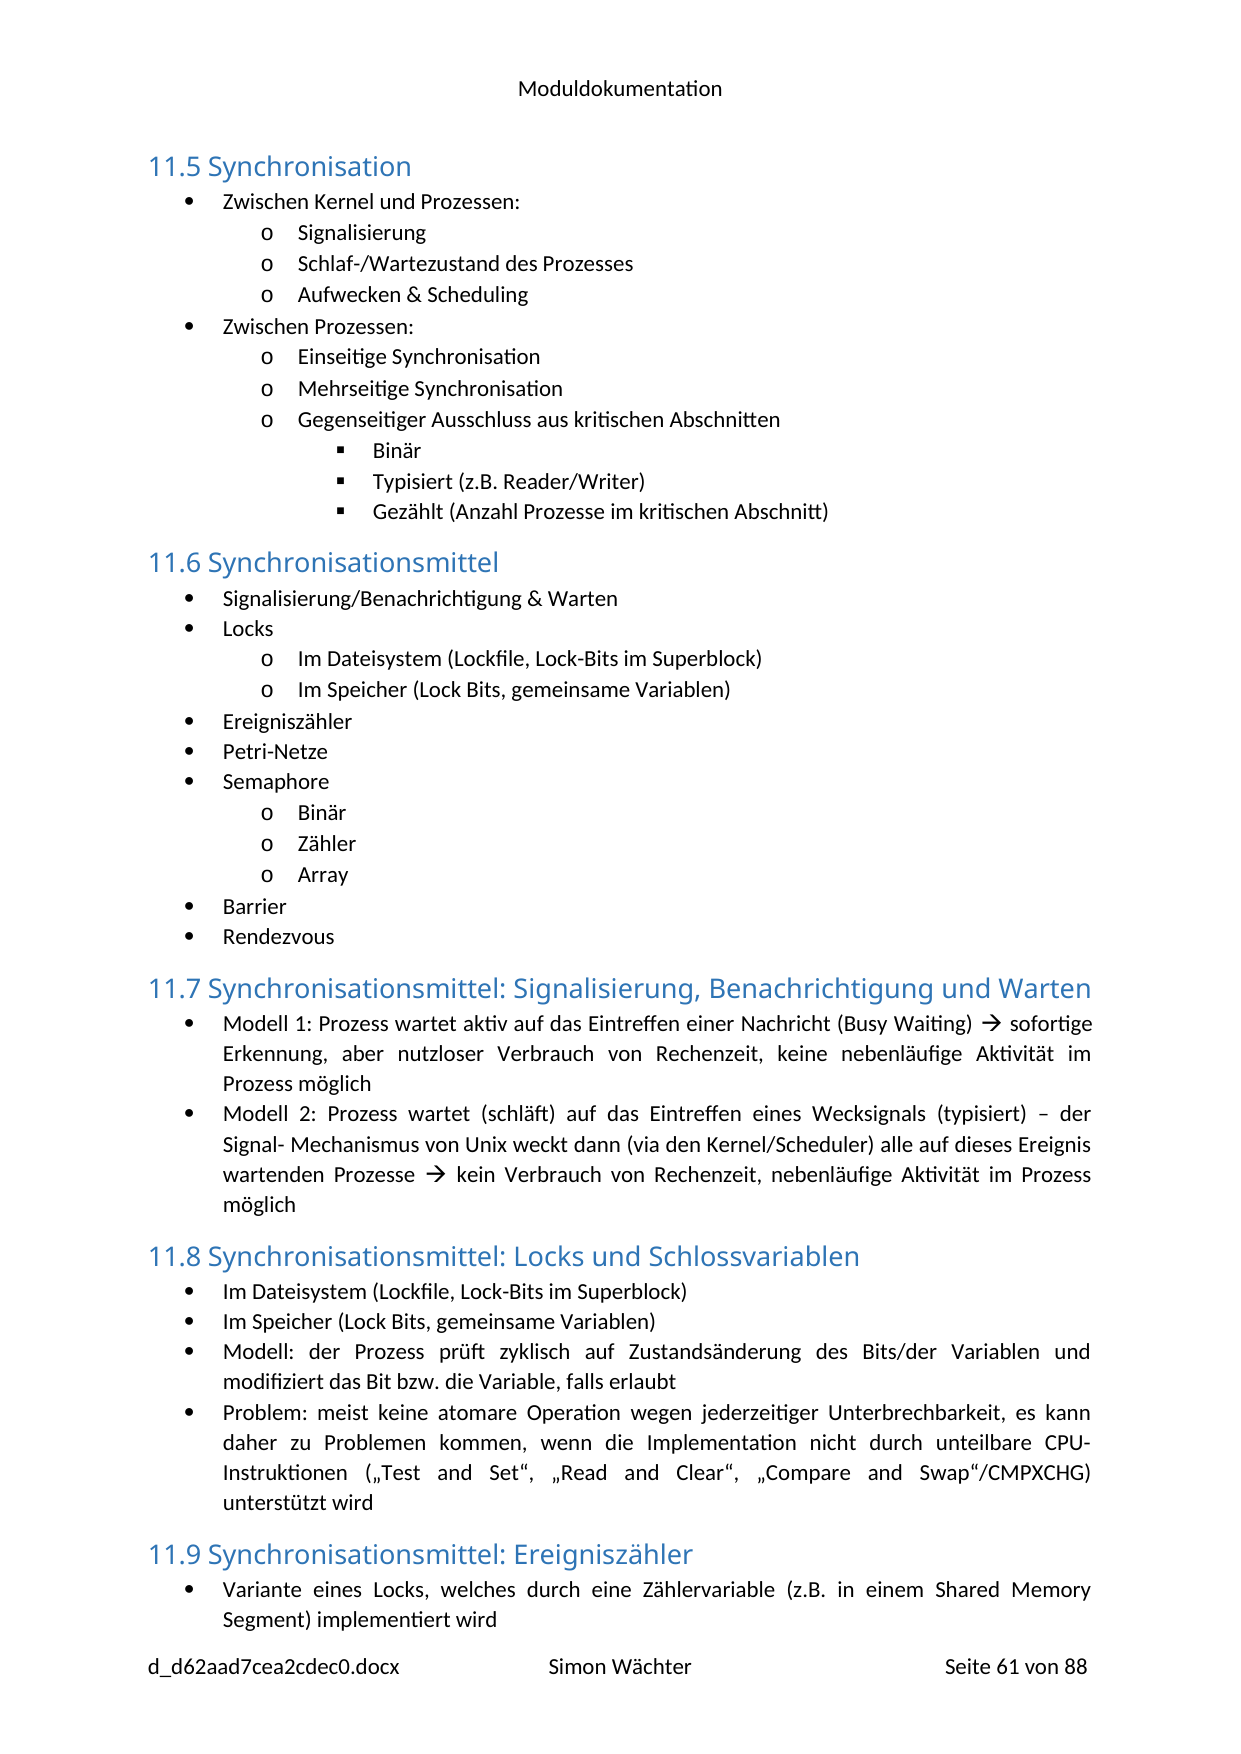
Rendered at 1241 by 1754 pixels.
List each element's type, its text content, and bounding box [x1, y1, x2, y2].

list Binär [335, 437, 1093, 464]
subtitle Synchronisationsmittel: Signalisierung, Benachrichtigung und Warten [148, 969, 1093, 1006]
list Rendezvous [185, 922, 1093, 950]
list Mehrseitige Synchronisation [260, 374, 1093, 403]
list Petri-Netze [185, 737, 1093, 765]
subtitle Synchronisationsmittel [148, 544, 1093, 581]
list Modell: der Prozess prüft zyklisch auf Zustandsänderung des Bits/der Variablen und modifiziert das Bit bzw. die Variable, falls erlaubt [185, 1337, 1093, 1395]
list Signalisierung/Benachrichtigung & Warten [185, 584, 1093, 612]
list Gegenseitiger Ausschluss aus kritischen Abschnitten [260, 405, 1093, 434]
list Zähler [260, 829, 1093, 858]
list Problem: meist keine atomare Operation wegen jederzeitiger Unterbrechbarkeit, es kann daher zu Problemen kommen, wenn die Implementation nicht durch unteilbare CPU-Instruktionen („Test and Set“, „Read and Clear“, „Compare and Swap“/CMPXCHG) unterstützt wird [185, 1398, 1093, 1516]
list Im Speicher (Lock Bits, gemeinsame Variablen) [260, 676, 1093, 705]
list Variante eines Locks, welches durch eine Zählervariable (z.B. in einem Shared Memory Segment) implementiert wird [185, 1575, 1093, 1633]
list Locks [185, 614, 1093, 642]
list Einseitige Synchronisation [260, 342, 1093, 371]
list Ereigniszähler [185, 707, 1093, 735]
list Typisiert (z.B. Reader/Writer) [335, 467, 1093, 495]
list Binär [260, 798, 1093, 827]
list Array [260, 861, 1093, 890]
list Modell 2: Prozess wartet (schläft) auf das Eintreffen eines Wecksignals (typisiert) – der Signal- Mechanismus von Unix weckt dann (via den Kernel/Scheduler) alle auf dieses Ereignis wartenden Prozesse kein Verbrauch von Rechenzeit, nebenläufige Aktivität im Prozess möglich [185, 1099, 1093, 1218]
subtitle Synchronisation [148, 148, 1093, 184]
list Zwischen Prozessen: [185, 312, 1093, 340]
list Im Dateisystem (Lockfile, Lock-Bits im Superblock) [185, 1277, 1093, 1305]
list Signalisierung [260, 218, 1093, 247]
list Aufwecken & Scheduling [260, 281, 1093, 310]
list Im Dateisystem (Lockfile, Lock-Bits im Superblock) [260, 644, 1093, 673]
list Barrier [185, 892, 1093, 920]
list Gezählt (Anzahl Prozesse im kritischen Abschnitt) [335, 497, 1093, 525]
list Im Speicher (Lock Bits, gemeinsame Variablen) [185, 1307, 1093, 1335]
list Zwischen Kernel und Prozessen: [185, 187, 1093, 215]
list Modell 1: Prozess wartet aktiv auf das Eintreffen einer Nachricht (Busy Waiting) sofortige Erkennung, aber nutzloser Verbrauch von Rechenzeit, keine nebenläufige Aktivität im Prozess möglich [185, 1009, 1093, 1097]
list Semaphore [185, 767, 1093, 795]
subtitle Synchronisationsmittel: Locks und Schlossvariablen [148, 1237, 1093, 1274]
subtitle Synchronisationsmittel: Ereigniszähler [148, 1535, 1093, 1572]
list Schlaf-/Wartezustand des Prozesses [260, 249, 1093, 278]
